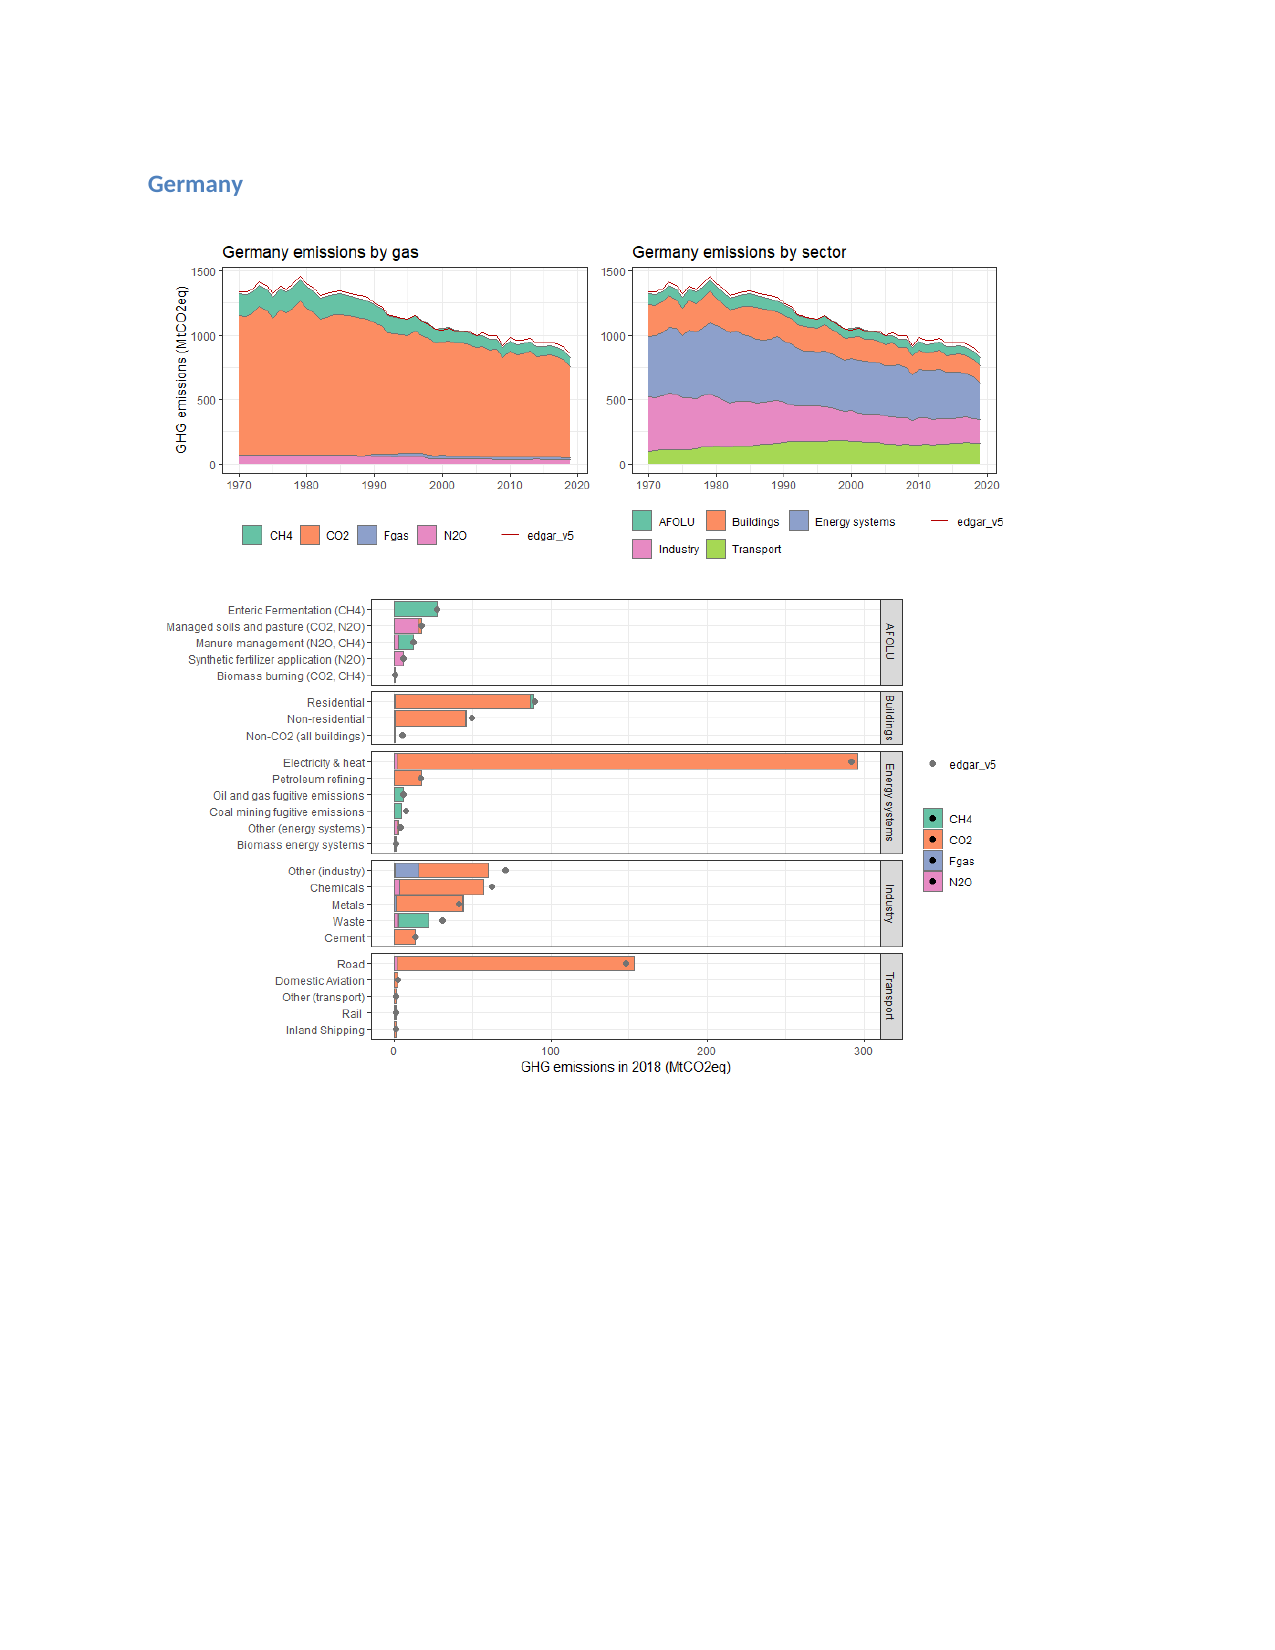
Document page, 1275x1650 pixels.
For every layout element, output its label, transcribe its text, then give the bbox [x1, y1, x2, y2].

picture [147, 217, 1023, 1093]
subtitle Germany [148, 168, 1127, 199]
